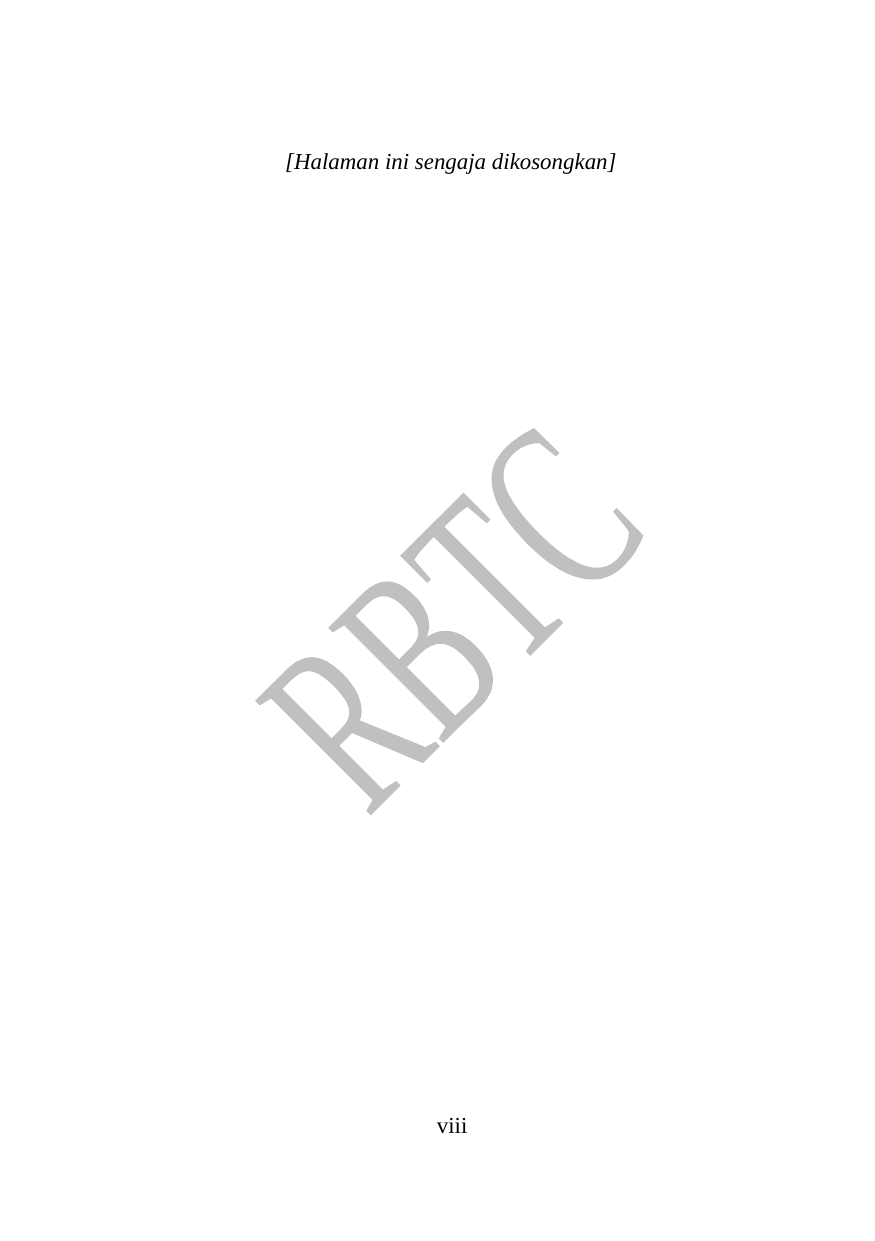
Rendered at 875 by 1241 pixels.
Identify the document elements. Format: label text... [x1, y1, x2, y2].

text [Halaman ini sengaja dikosongkan] [148, 148, 756, 174]
